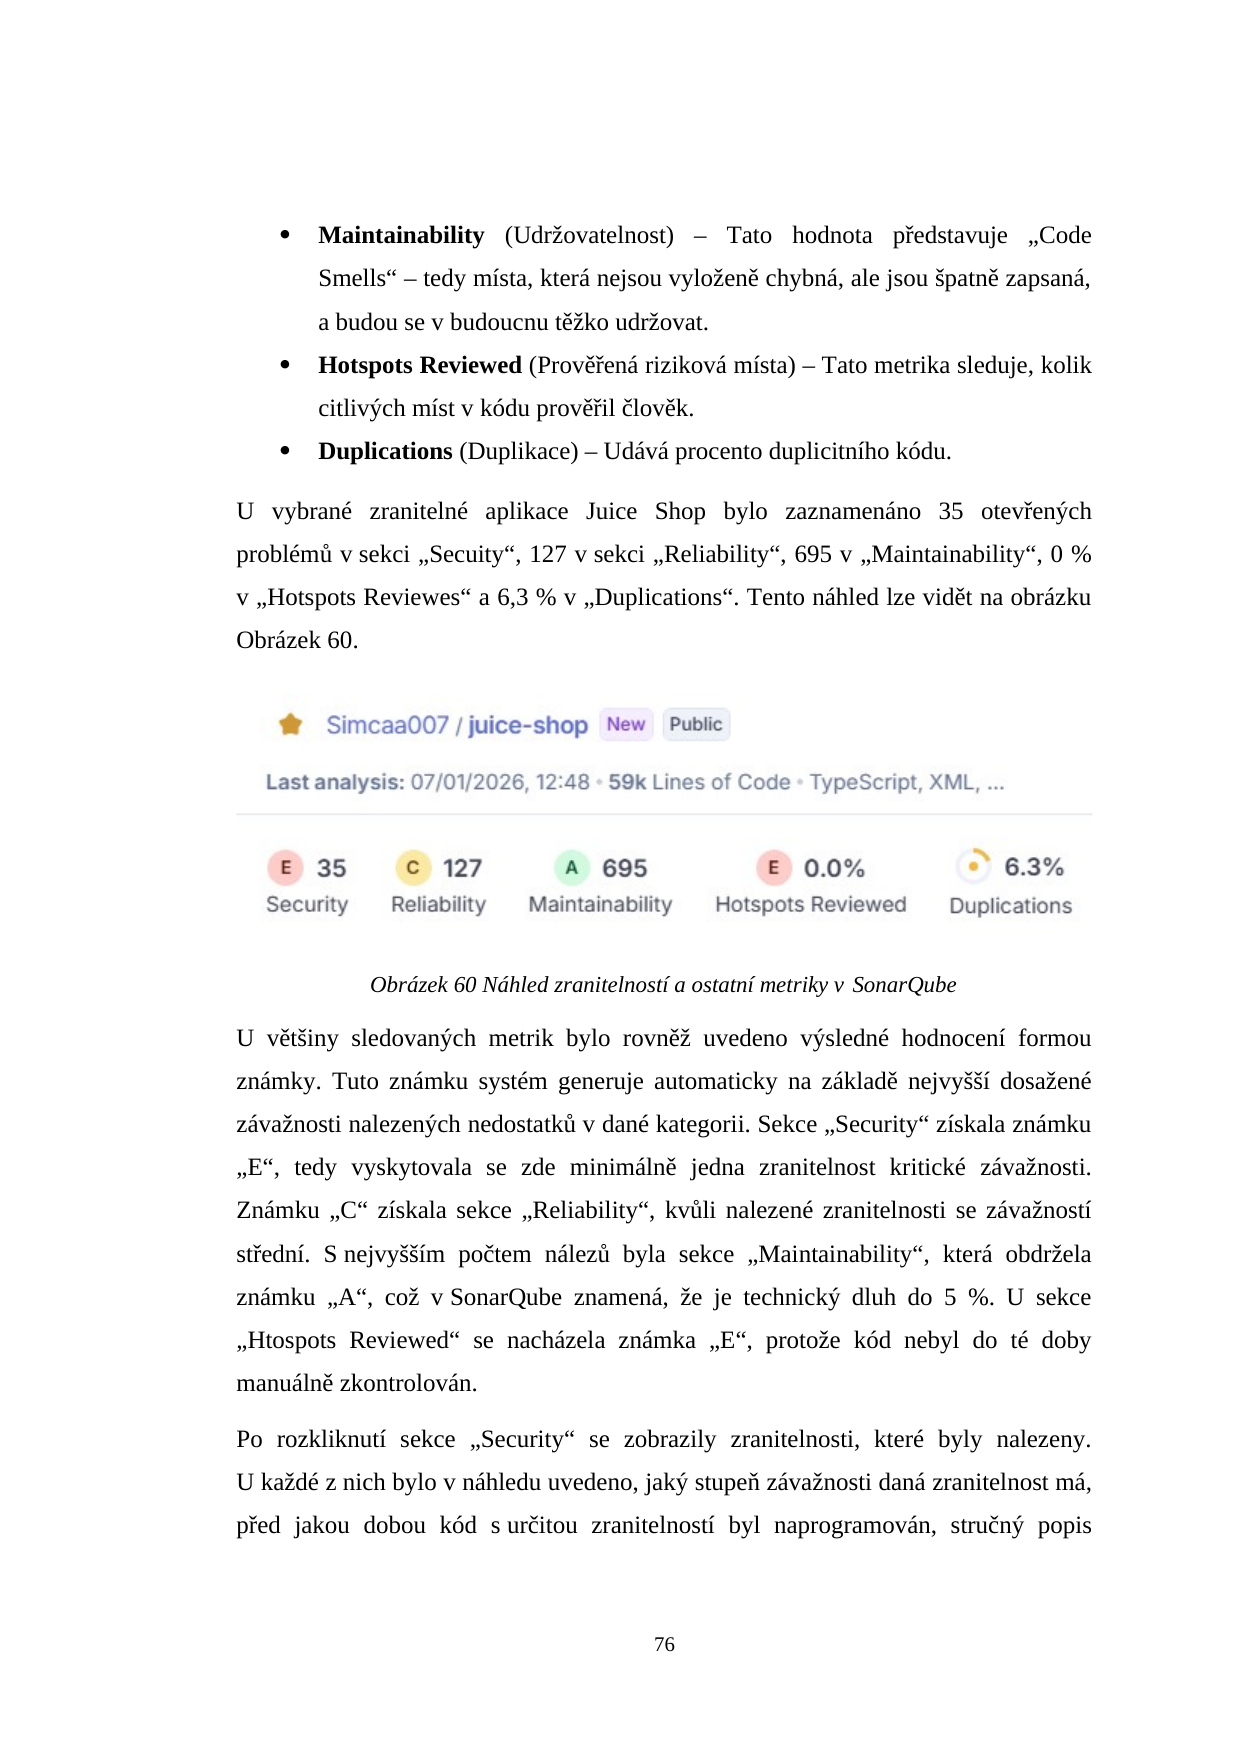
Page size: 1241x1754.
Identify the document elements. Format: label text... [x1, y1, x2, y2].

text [236, 1424, 1092, 1539]
text U většiny sledovaných metrik bylo rovněž uvedeno výsledné hodnocení formou známky. Tuto známku systém generuje automaticky na základě nejvyšší dosažené závažnosti nalezených nedostatků v dané kategorii. Sekce „Security“ získala známku „E“, tedy vyskytovala se zde minimálně jedna zranitelnost kritické závažnosti. Známku „C“ získala sekce „Reliability“, kvůli nalezené zranitelnosti se závažností střední. S nejvyšším počtem nálezů byla sekce „Maintainability“, která obdržela známku „A“, což v SonarQube znamená, že je technický dluh do 5 %. U sekce „Htospots Reviewed“ se nacházela známka „E“, protože kód nebyl do té doby manuálně zkontrolován. [236, 1023, 1092, 1397]
list Hotspots Reviewed (Prověřená riziková místa) – Tato metrika sleduje, kolik citlivých míst v kódu prověřil člověk. [281, 350, 1092, 422]
list Duplications (Duplikace) – Udává procento duplicitního kódu. [281, 436, 1092, 465]
list Maintainability (Udržovatelnost) – Tato hodnota představuje „Code Smells“ – tedy místa, která nejsou vyloženě chybná, ale jsou špatně zapsaná, a budou se v budoucnu těžko udržovat. [281, 220, 1092, 335]
picture [236, 693, 1093, 933]
